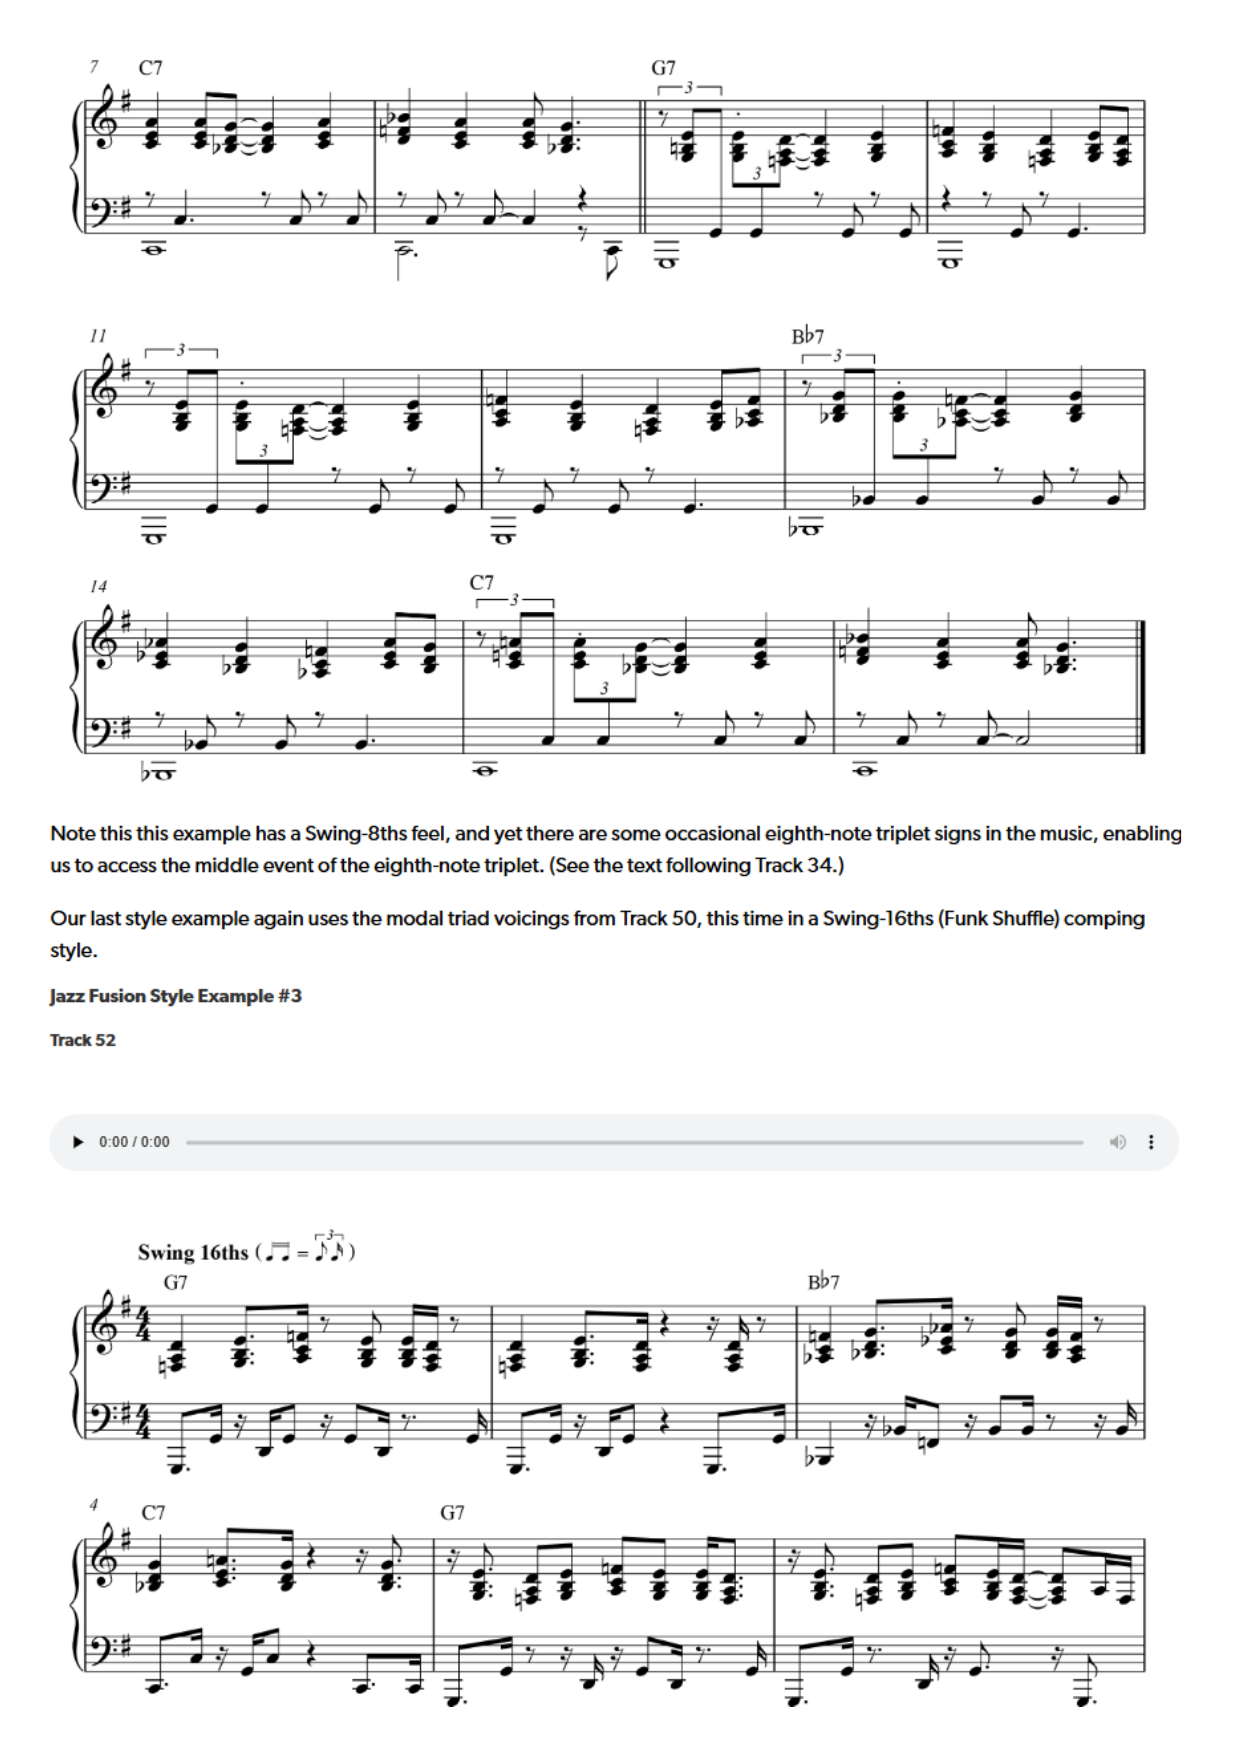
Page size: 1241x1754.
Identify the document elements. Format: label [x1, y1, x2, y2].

picture [47, 47, 1182, 1707]
